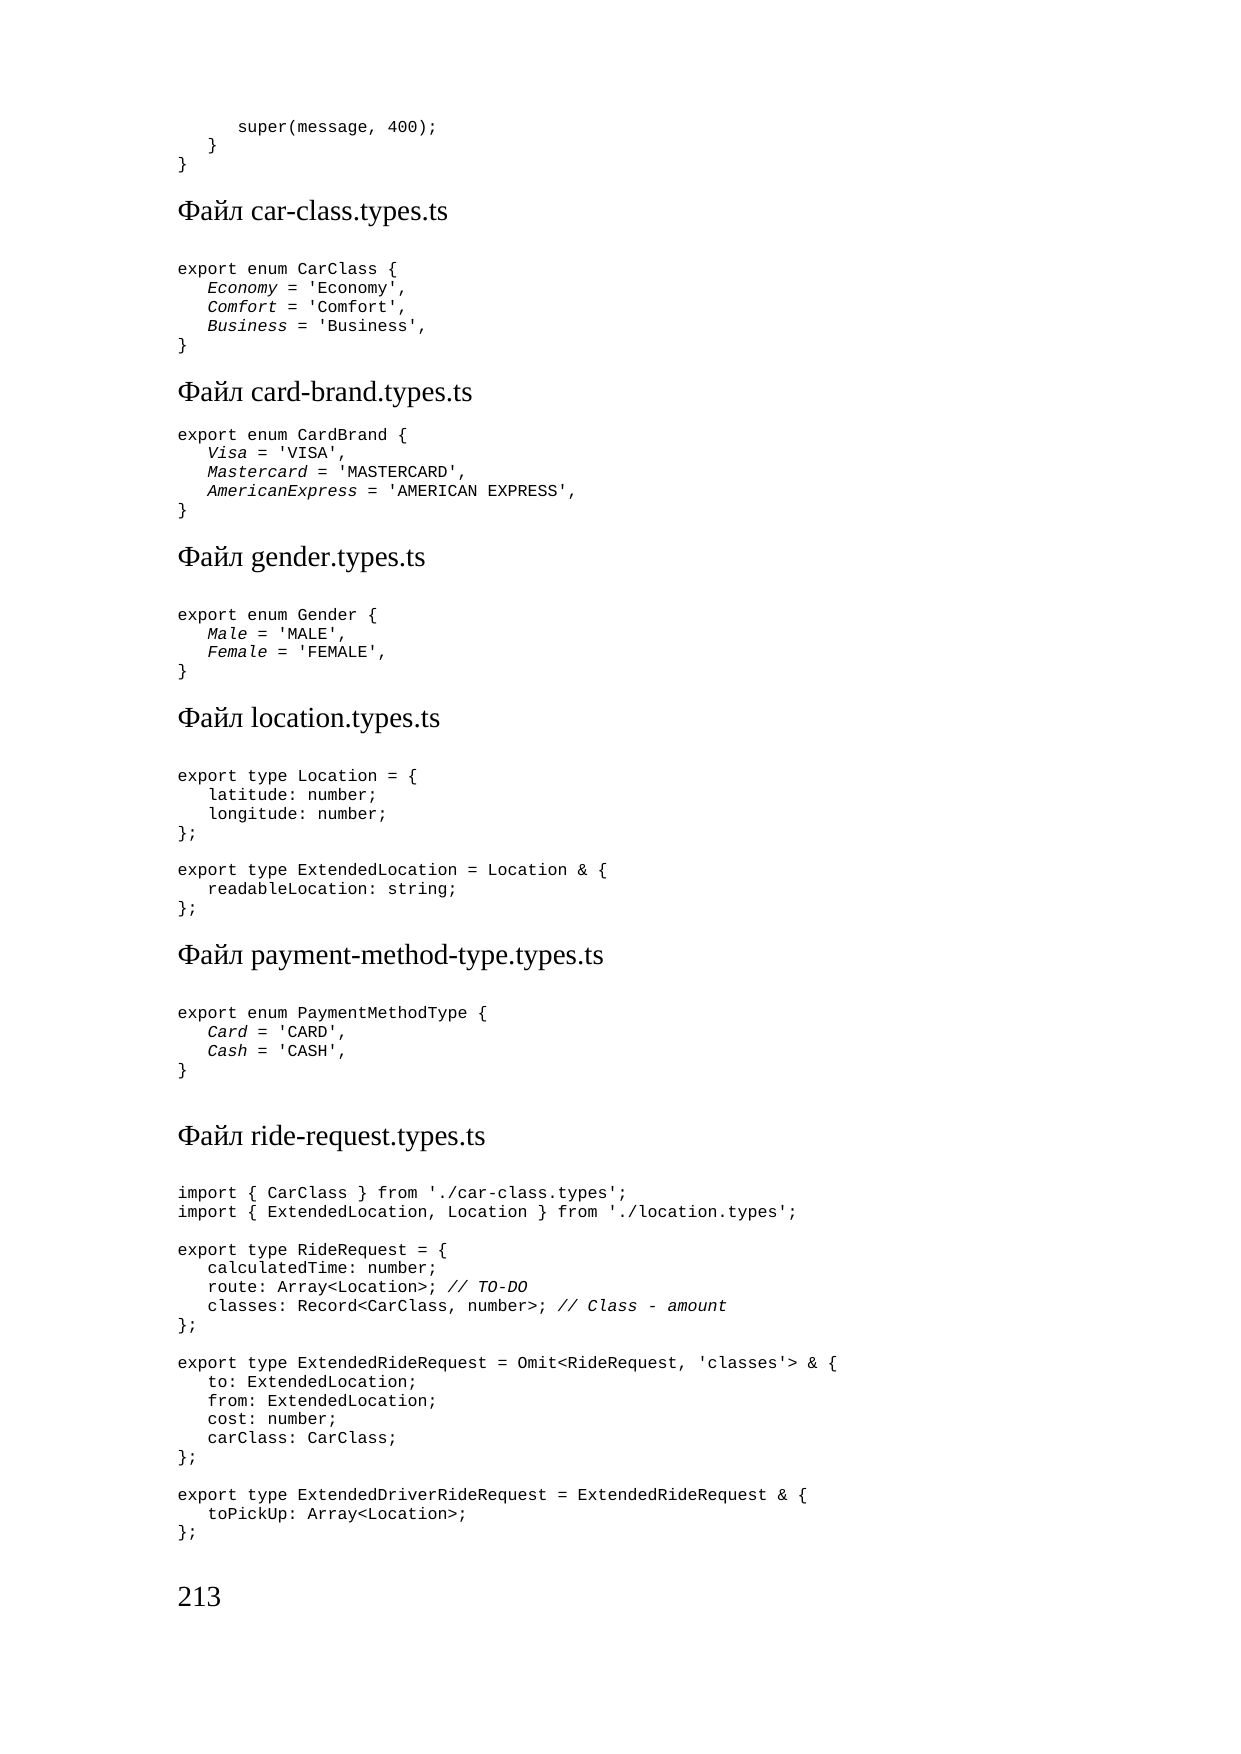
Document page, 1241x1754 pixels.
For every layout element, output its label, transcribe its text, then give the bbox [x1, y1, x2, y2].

text export enum CardBrand { Visa = 'VISA', Mastercard = 'MASTERCARD', AmericanExpress = 'AMERICAN EXPRESS', } [177, 426, 1152, 520]
text Файл location.types.ts [177, 701, 1152, 768]
text export enum Gender { Male = 'MALE', Female = 'FEMALE', } [177, 606, 1152, 682]
text Файл payment-method-type.types.ts [177, 937, 1152, 1004]
text import { CarClass } from './car-class.types'; import { ExtendedLocation, Location } from './location.types'; export type RideRequest = { calculatedTime: number; route: Array<Location>; // TO-DO classes: Record<CarClass, number>; // Class - amount }; export type ExtendedRideRequest = Omit<RideRequest, 'classes'> & { to: ExtendedLocation; from: ExtendedLocation; cost: number; carClass: CarClass; }; export type ExtendedDriverRideRequest = ExtendedRideRequest & { toPickUp: Array<Location>; }; [177, 1185, 1152, 1543]
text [177, 118, 1152, 175]
text Файл ride-request.types.ts [177, 1118, 1152, 1185]
text export enum PaymentMethodType { Card = 'CARD', Cash = 'CASH', } [177, 1004, 1152, 1080]
text export type Location = { latitude: number; longitude: number; }; export type ExtendedLocation = Location & { readableLocation: string; }; [177, 768, 1152, 918]
text export enum CarClass { Economy = 'Economy', Comfort = 'Comfort', Business = 'Business', } [177, 261, 1152, 355]
text Файл card-brand.types.ts [177, 374, 1152, 407]
text Файл gender.types.ts [177, 539, 1152, 606]
text Файл car-class.types.ts [177, 193, 1152, 261]
